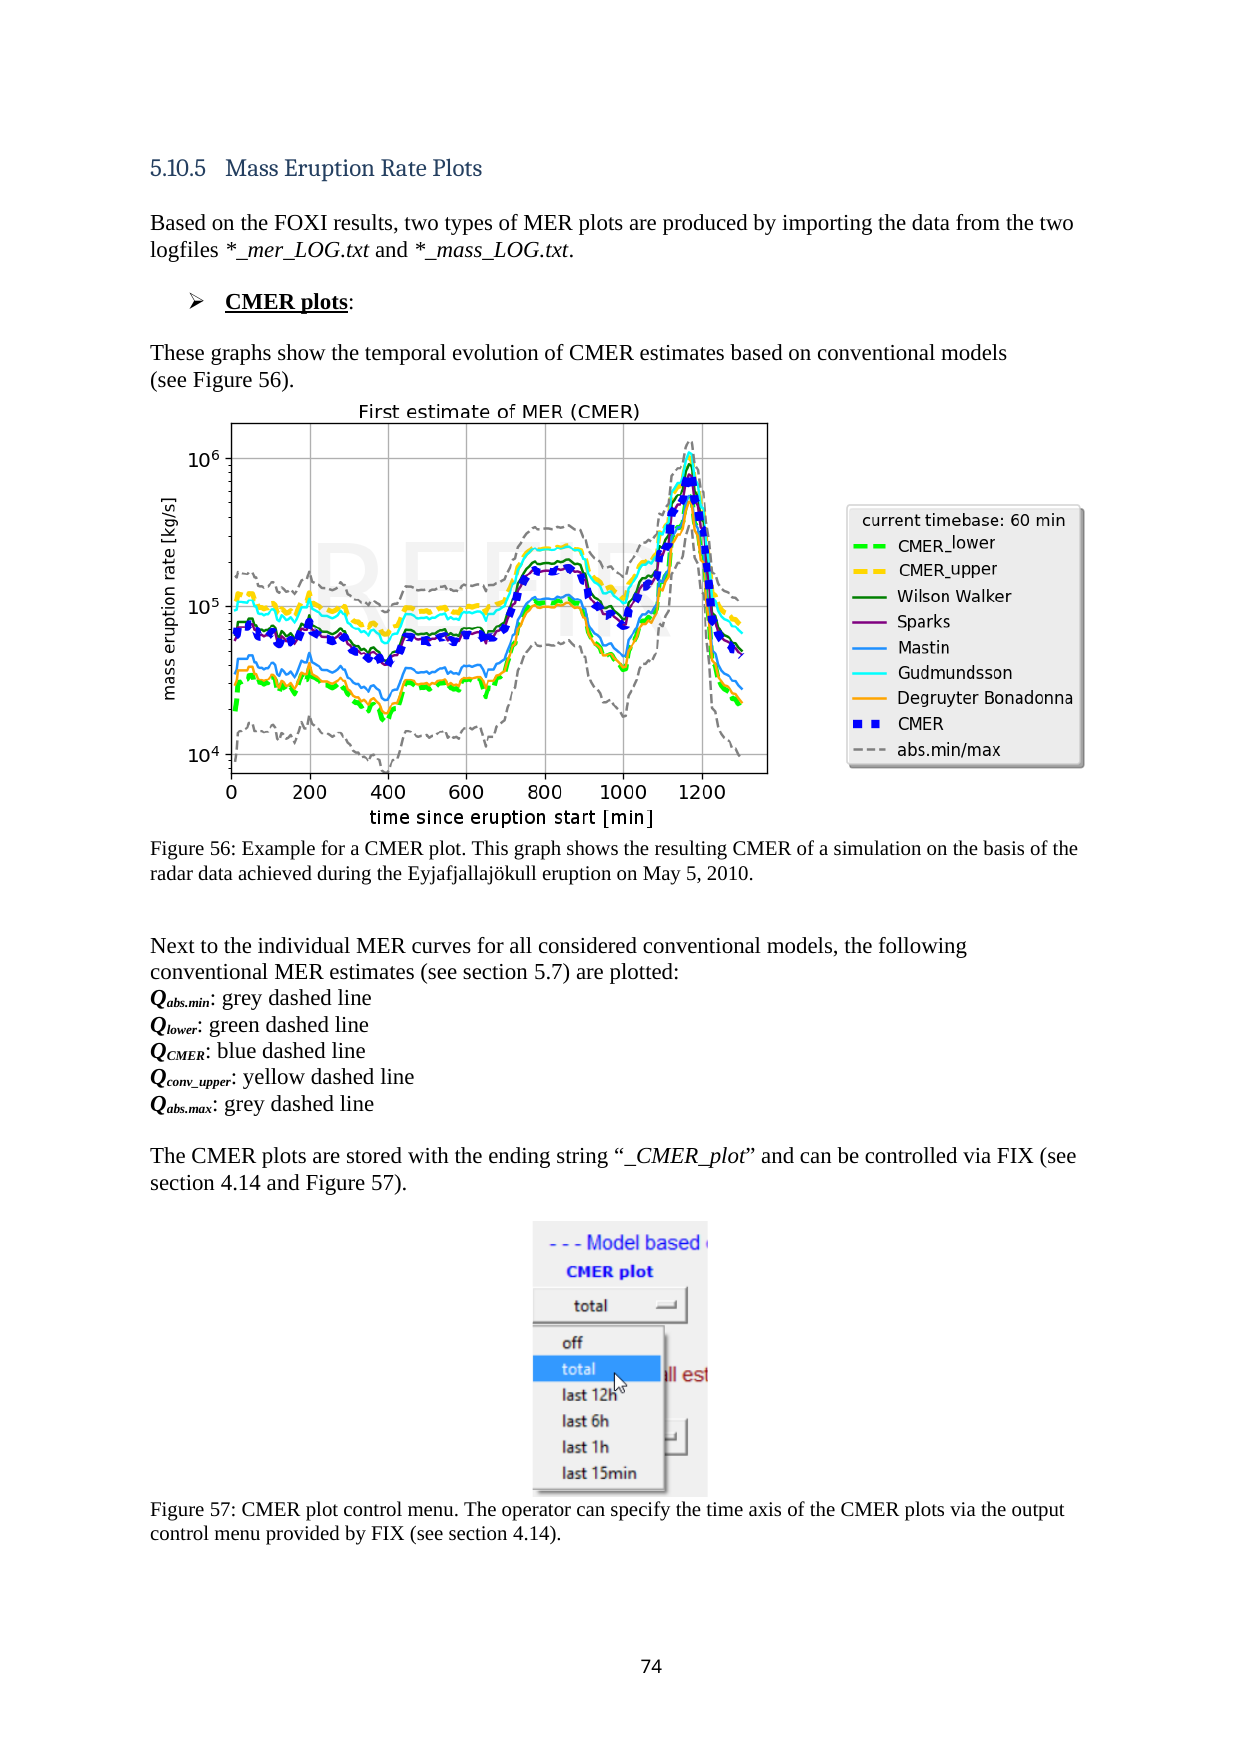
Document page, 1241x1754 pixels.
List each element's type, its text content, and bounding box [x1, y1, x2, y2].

picture [150, 392, 1091, 837]
list CMER plots: [187, 288, 1090, 315]
text QCMER: blue dashed line [150, 1037, 1090, 1063]
text Qconv_upper: yellow dashed line [150, 1063, 1090, 1090]
text Qlower: green dashed line [150, 1011, 1090, 1037]
text Next to the individual MER curves for all considered conventional models, the following conventional MER estimates (see section 5.7) are plotted: [150, 932, 1090, 984]
text Figure : CMER plot control menu. The operator can specify the time axis of the CMER plots via the output control menu provided by FIX (see section 4.13). [150, 1497, 1090, 1545]
text Qabs.max: grey dashed line [150, 1090, 1090, 1116]
text Figure : Example for a CMER plot. This graph shows the resulting CMER of a simulation on the basis of the radar data achieved during the Eyjafjallajökull eruption on May 5, 2010. [150, 837, 1090, 884]
text Qabs.min: grey dashed line [150, 984, 1090, 1011]
text Based on the FOXI results, two types of MER plots are produced by importing the data from the two logfiles *_mer_LOG.txt and *_mass_LOG.txt. [150, 209, 1090, 262]
picture [532, 1221, 708, 1497]
text These graphs show the temporal evolution of CMER estimates based on conventional models (see Figure 53). [150, 339, 1090, 392]
subtitle Mass Eruption Rate Plots [150, 154, 1090, 183]
text The CMER plots are stored with the ending string “_CMER_plot” and can be controlled via FIX (see section 4.13 and Figure 54). [150, 1142, 1090, 1195]
